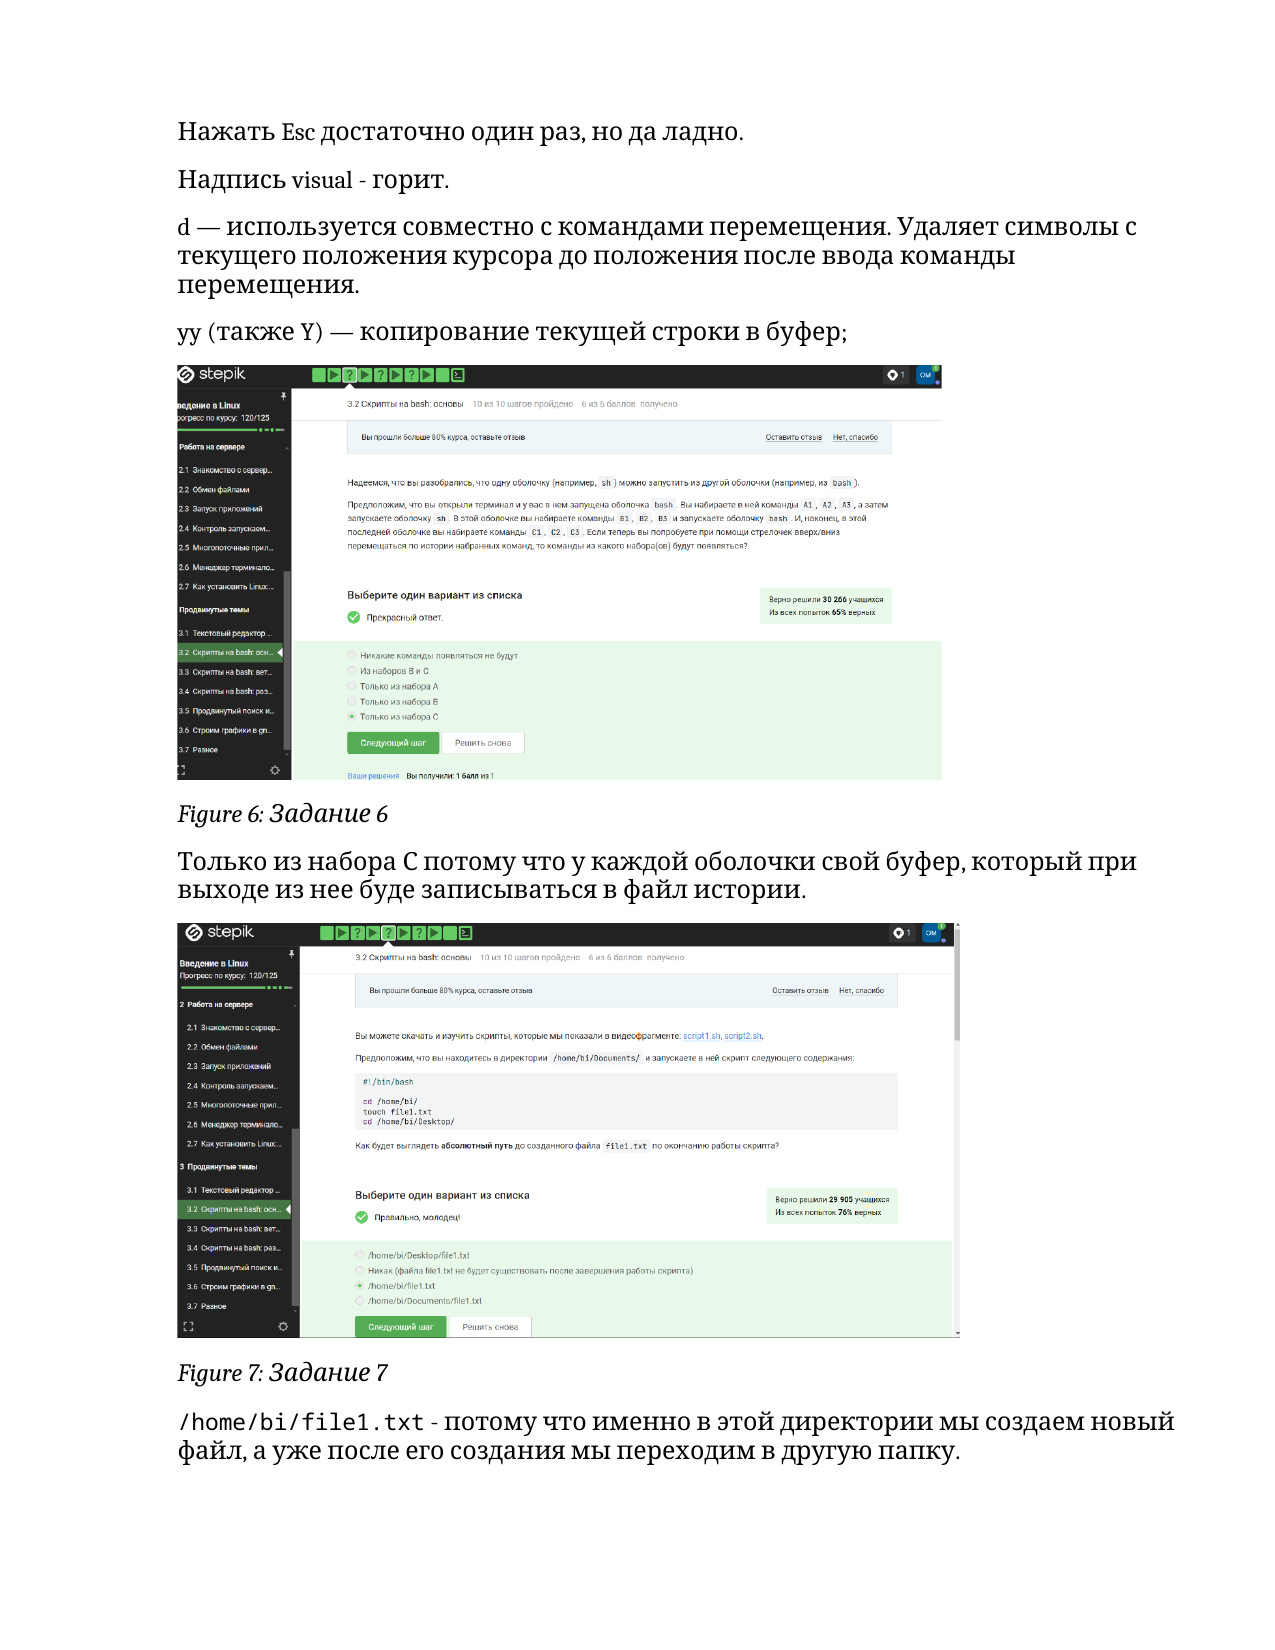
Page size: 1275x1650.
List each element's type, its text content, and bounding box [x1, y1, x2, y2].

text Figure 7: Задание 7 [177, 1358, 1186, 1387]
text yy (также Y) — копирование текущей строки в буфер; [177, 318, 1186, 347]
text d — используется совместно с командами перемещения. Удаляет символы с текущего положения курсора до положения после ввода команды перемещения. [177, 213, 1186, 299]
text /home/bi/file1.txt - потому что именно в этой директории мы создаем новый файл, а уже после его создания мы переходим в другую папку. [177, 1406, 1186, 1466]
text Нажать Esc достаточно один раз, но да ладно. [177, 118, 1186, 147]
text Надпись visual - горит. [177, 166, 1186, 194]
text Только из набора С потому что у каждой оболочки свой буфер, который при выходе из нее буде записываться в файл истории. [177, 848, 1186, 905]
text Figure 6: Задание 6 [177, 800, 1186, 829]
picture [177, 365, 942, 780]
picture [177, 923, 960, 1338]
